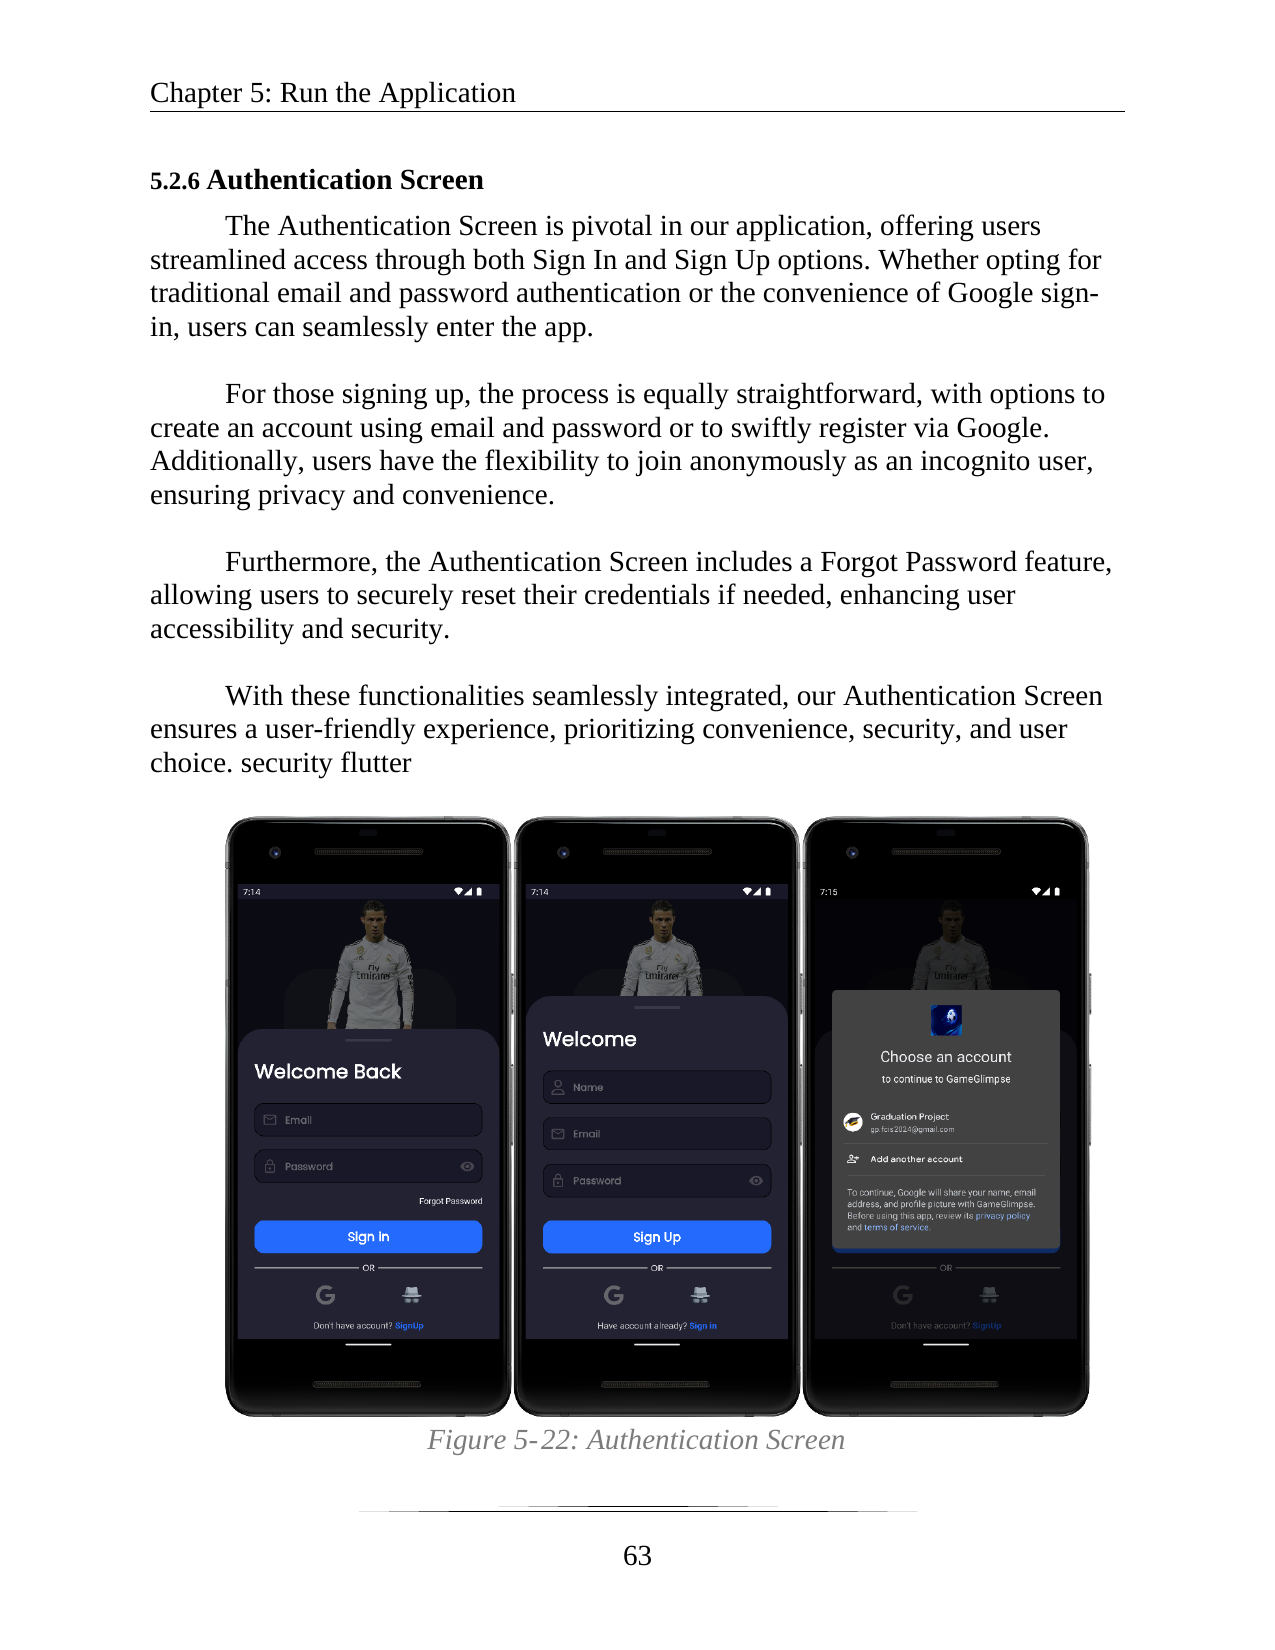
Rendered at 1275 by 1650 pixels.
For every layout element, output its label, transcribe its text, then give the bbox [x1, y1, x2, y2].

picture [225, 816, 1092, 1417]
text With these functionalities seamlessly integrated, our Authentication Screen ensures a user-friendly experience, prioritizing convenience, security, and user choice. security flutter [150, 678, 1125, 779]
text Furthermore, the Authentication Screen includes a Forgot Password feature, allowing users to securely reset their credentials if needed, enhancing user accessibility and security. [150, 544, 1125, 644]
text For those signing up, the process is equally straightforward, with options to create an account using email and password or to swiftly register via Google. Additionally, users have the flexibility to join anonymously as an incognito user, ensuring privacy and convenience. [150, 376, 1125, 510]
text The Authentication Screen is pivotal in our application, offering users streamlined access through both Sign In and Sign Up options. Whether opting for traditional email and password authentication or the convenience of Google sign-in, users can seamlessly enter the app. [150, 208, 1125, 343]
subtitle Authentication Screen [150, 162, 1125, 196]
